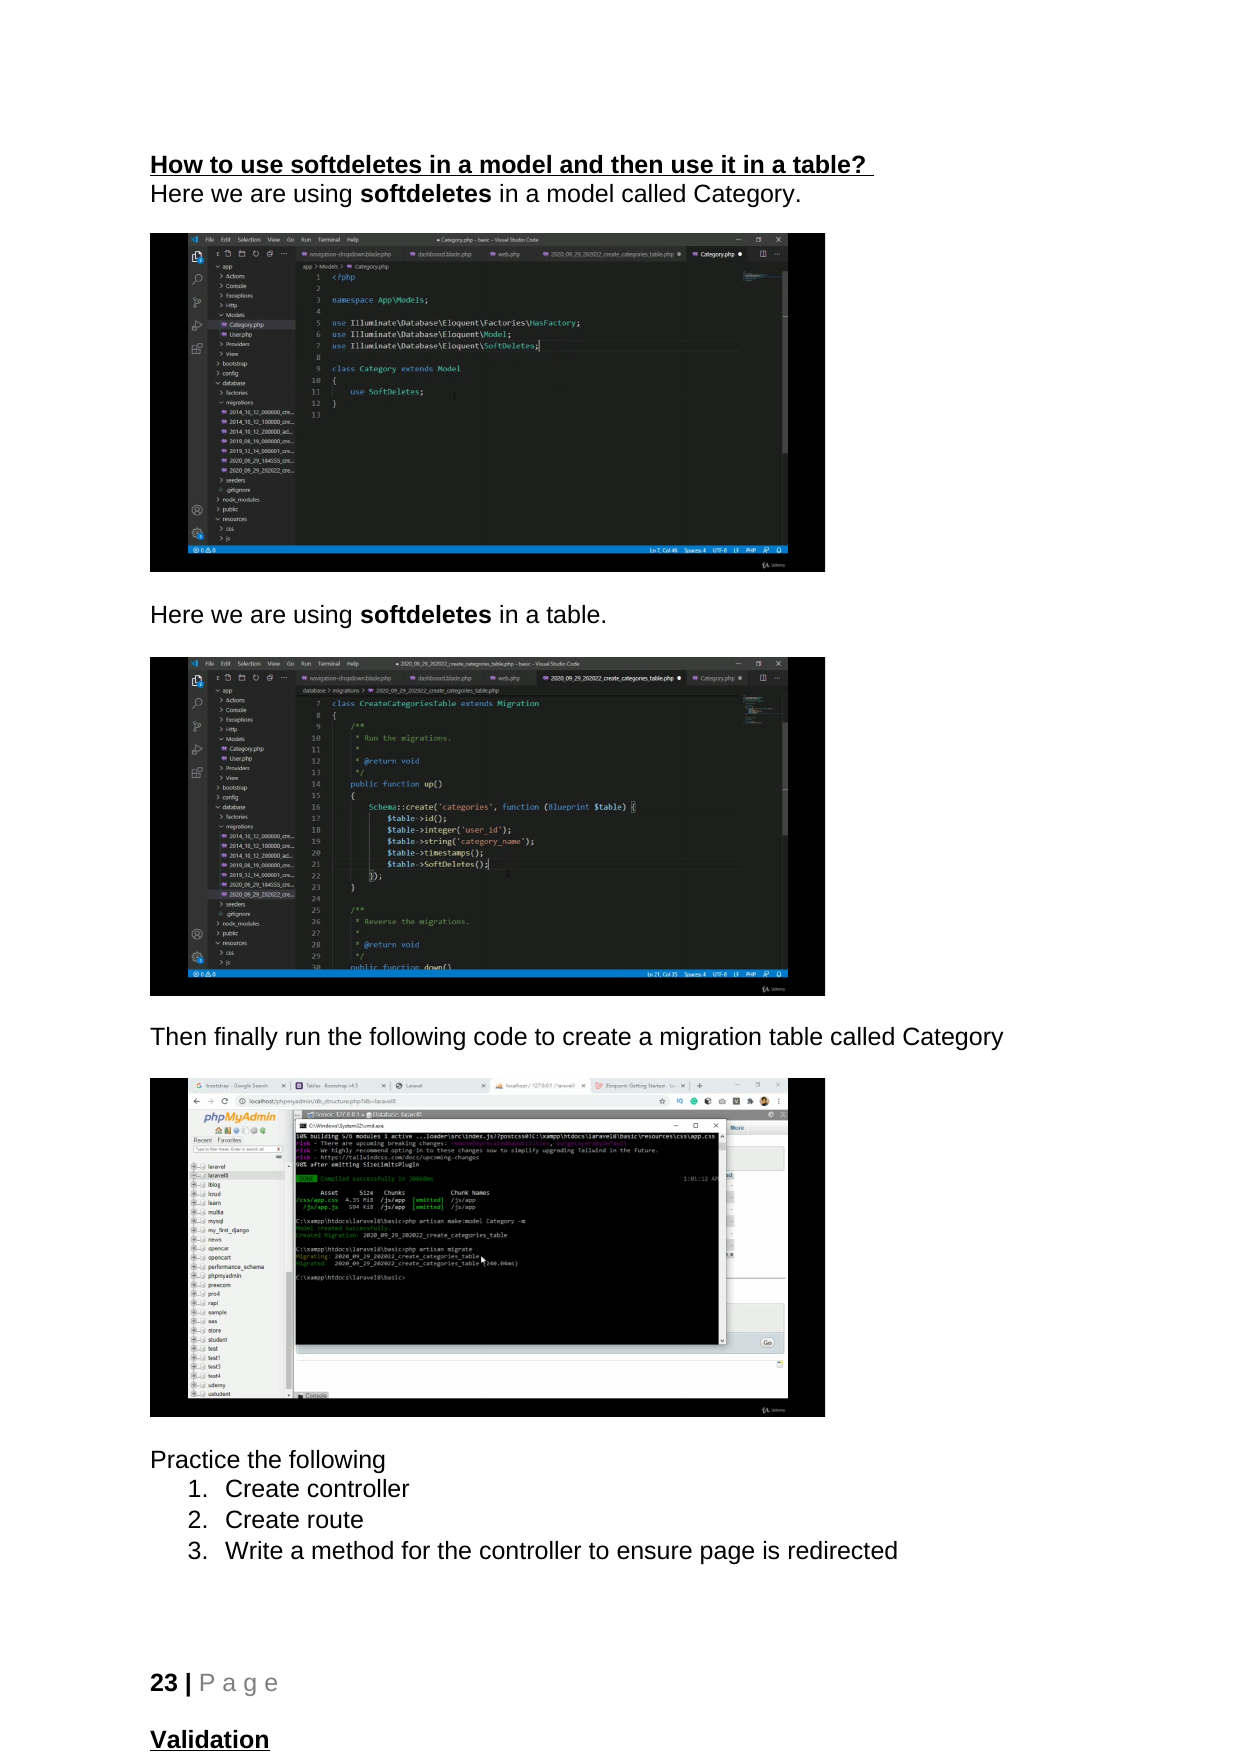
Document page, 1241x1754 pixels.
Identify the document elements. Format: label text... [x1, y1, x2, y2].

list Create route [187, 1505, 1090, 1534]
text Here we are using softdeletes in a table. [150, 571, 1090, 629]
picture [150, 657, 826, 996]
text How to use softdeletes in a model and then use it in a table? [150, 150, 1090, 179]
text Then finally run the following code to create a migration table called Category [150, 1021, 1090, 1050]
picture [150, 233, 826, 572]
text Practice the following [150, 1416, 1090, 1474]
list Write a method for the controller to ensure page is redirected [187, 1536, 1090, 1565]
text Validation [150, 1725, 1090, 1754]
picture [150, 1078, 826, 1417]
list Create controller [187, 1474, 1090, 1503]
text 23 | P a g e [150, 1668, 1090, 1696]
text Here we are using softdeletes in a model called Category. [150, 179, 1090, 234]
